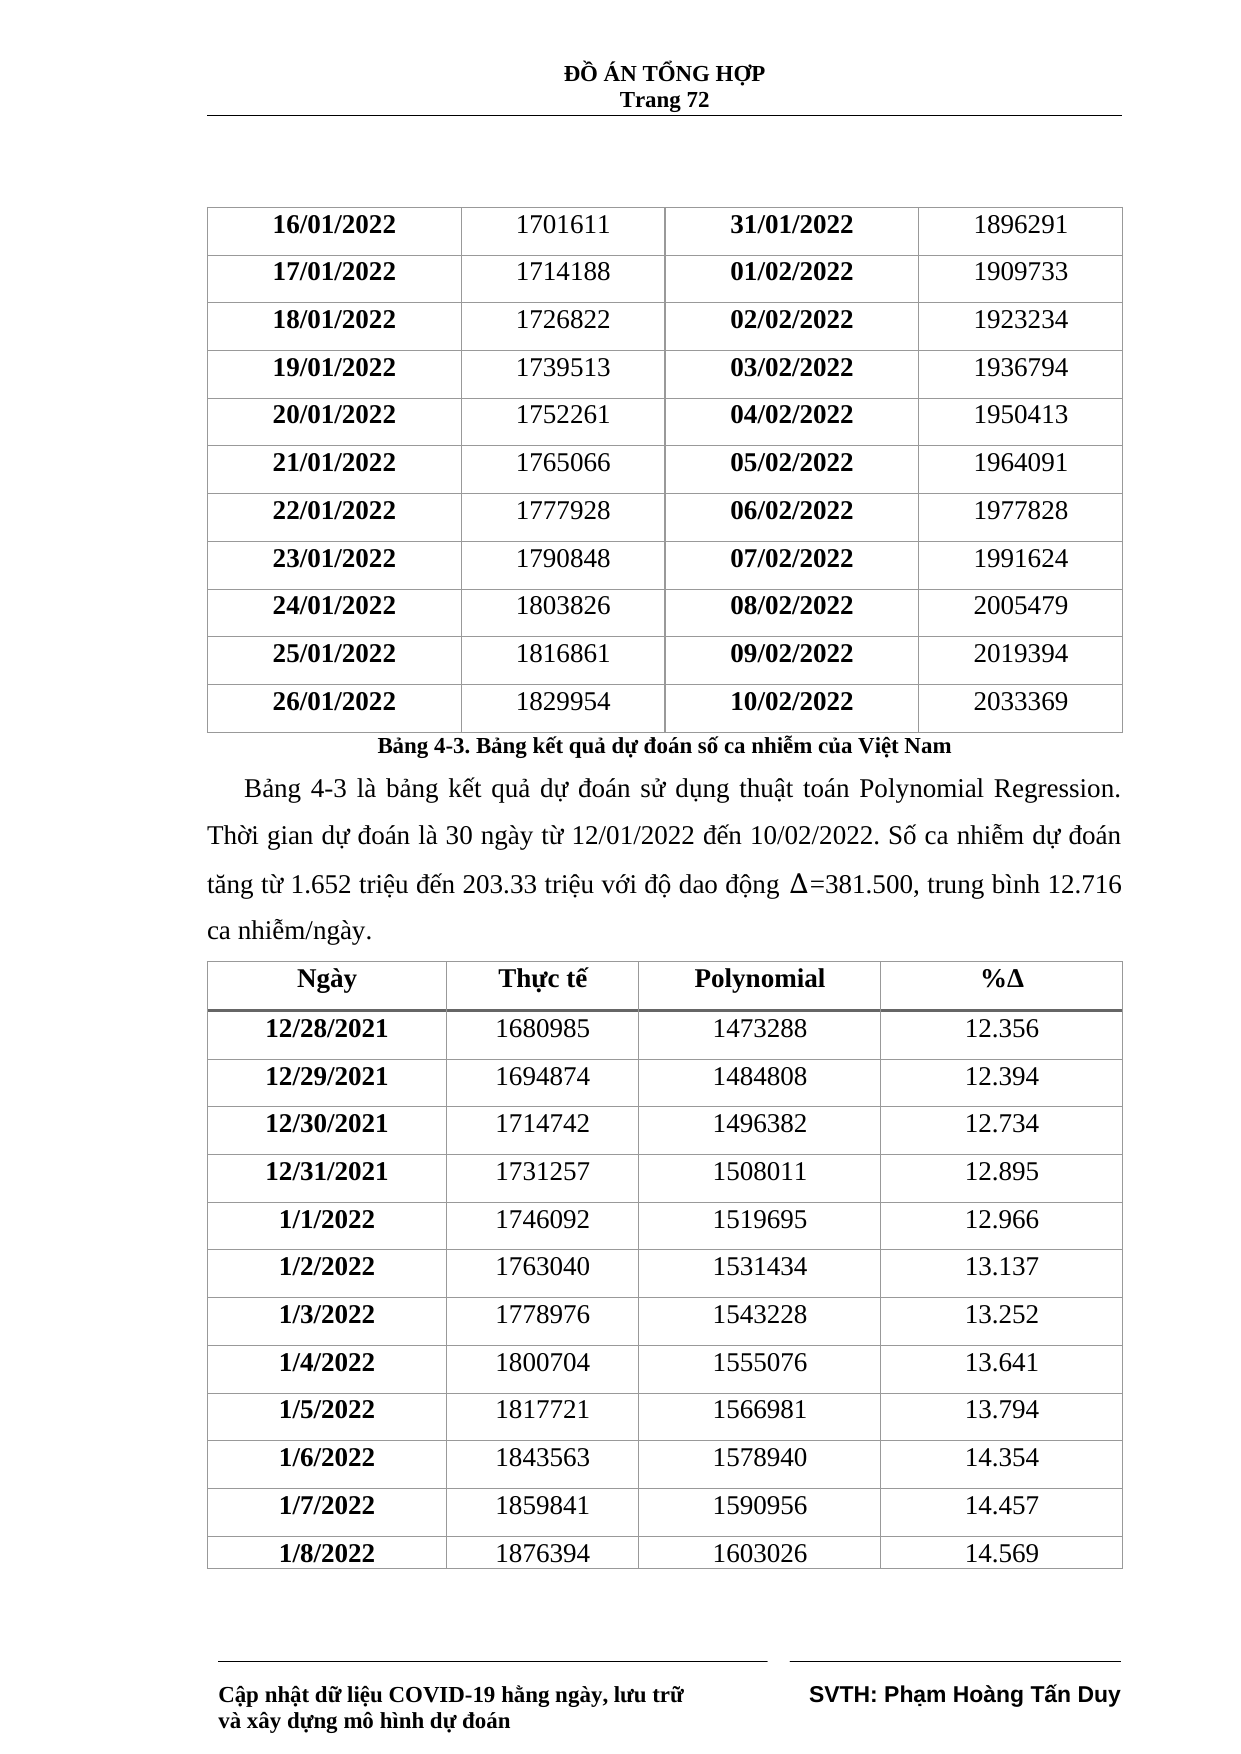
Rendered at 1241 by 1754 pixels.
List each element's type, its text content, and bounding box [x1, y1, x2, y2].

table_cell 16/01/2022 [208, 208, 461, 254]
table_cell 1790848 [462, 542, 664, 588]
table_cell 1731257 [447, 1155, 638, 1202]
table_cell 1/1/2022 [208, 1203, 446, 1249]
table_cell 13.641 [881, 1346, 1122, 1392]
table_cell 1803826 [462, 590, 664, 636]
table_cell 12/30/2021 [208, 1107, 446, 1154]
table_cell 1/5/2022 [208, 1394, 446, 1440]
table_header Ngày [208, 962, 446, 1009]
table_cell 1590956 [639, 1489, 880, 1536]
table_cell 1896291 [919, 208, 1122, 254]
table_cell 12.734 [881, 1107, 1122, 1154]
table_cell 21/01/2022 [208, 446, 461, 493]
table_cell 1/4/2022 [208, 1346, 446, 1392]
table_cell 1680985 [447, 1012, 638, 1058]
table_cell 17/01/2022 [208, 256, 461, 302]
table_cell 12.966 [881, 1203, 1122, 1249]
table_cell 1726822 [462, 303, 664, 350]
table_cell 1714742 [447, 1107, 638, 1154]
table_cell 1566981 [639, 1394, 880, 1440]
table_cell 01/02/2022 [666, 256, 918, 302]
table_cell 12.356 [881, 1012, 1122, 1058]
table_cell 1991624 [919, 542, 1122, 588]
table_header %Δ [881, 962, 1122, 1009]
table_cell 1829954 [462, 685, 664, 732]
table_cell 1909733 [919, 256, 1122, 302]
table_cell 1701611 [462, 208, 664, 254]
table_cell 22/01/2022 [208, 494, 461, 541]
table_cell 19/01/2022 [208, 351, 461, 398]
table_cell 1555076 [639, 1346, 880, 1392]
table_cell 2033369 [919, 685, 1122, 732]
table_cell 14.354 [881, 1441, 1122, 1488]
table_cell 1603026 [639, 1537, 880, 1568]
table_cell 2019394 [919, 637, 1122, 684]
table_cell 1496382 [639, 1107, 880, 1154]
table_cell 1923234 [919, 303, 1122, 350]
table_cell 20/01/2022 [208, 399, 461, 445]
table_cell 12/28/2021 [208, 1012, 446, 1058]
table_cell 1/8/2022 [208, 1537, 446, 1568]
table_cell 14.457 [881, 1489, 1122, 1536]
table_cell 1816861 [462, 637, 664, 684]
table_cell 08/02/2022 [666, 590, 918, 636]
table_cell 02/02/2022 [666, 303, 918, 350]
table_cell 1817721 [447, 1394, 638, 1440]
table_cell 1/2/2022 [208, 1250, 446, 1297]
table_cell 1/6/2022 [208, 1441, 446, 1488]
table_cell 1/7/2022 [208, 1489, 446, 1536]
table_cell 24/01/2022 [208, 590, 461, 636]
table_cell 23/01/2022 [208, 542, 461, 588]
table_cell 1778976 [447, 1298, 638, 1345]
table_cell 1531434 [639, 1250, 880, 1297]
table_cell 1763040 [447, 1250, 638, 1297]
table_cell 1800704 [447, 1346, 638, 1392]
table_cell 1859841 [447, 1489, 638, 1536]
table_cell 12/31/2021 [208, 1155, 446, 1202]
table_cell 14.569 [881, 1537, 1122, 1568]
table_cell 1843563 [447, 1441, 638, 1488]
table_cell 13.252 [881, 1298, 1122, 1345]
table_header Thực tế [447, 962, 638, 1009]
table_cell 03/02/2022 [666, 351, 918, 398]
table_cell 09/02/2022 [666, 637, 918, 684]
table_cell 1777928 [462, 494, 664, 541]
table_cell 1977828 [919, 494, 1122, 541]
table_cell 25/01/2022 [208, 637, 461, 684]
table_cell 07/02/2022 [666, 542, 918, 588]
table_cell 26/01/2022 [208, 685, 461, 732]
table_cell 1484808 [639, 1060, 880, 1106]
table_cell 1936794 [919, 351, 1122, 398]
table_cell 1694874 [447, 1060, 638, 1106]
text Bảng 4-3. Bảng kết quả dự đoán số ca nhiễm của Việt Nam [207, 733, 1122, 759]
text Bảng 4-3 là bảng kết quả dự đoán sử dụng thuật toán Polynomial Regression. Thời gian dự đoán là 30 ngày từ 12/01/2022 đến 10/02/2022. Số ca nhiễm dự đoán tăng từ 1.652 triệu đến 203.33 triệu với độ dao động ∆=381.500, trung bình 12.716 ca nhiễm/ngày. [207, 772, 1122, 946]
table_cell 31/01/2022 [666, 208, 918, 254]
table_cell 04/02/2022 [666, 399, 918, 445]
table_cell 05/02/2022 [666, 446, 918, 493]
table_cell 1/3/2022 [208, 1298, 446, 1345]
table_cell 1876394 [447, 1537, 638, 1568]
table_cell 1714188 [462, 256, 664, 302]
table_cell 12.394 [881, 1060, 1122, 1106]
table_cell 12.895 [881, 1155, 1122, 1202]
table_cell 1746092 [447, 1203, 638, 1249]
table_cell 1752261 [462, 399, 664, 445]
table_cell 18/01/2022 [208, 303, 461, 350]
table_cell 1950413 [919, 399, 1122, 445]
table_cell 1765066 [462, 446, 664, 493]
table_cell 1473288 [639, 1012, 880, 1058]
table_cell 1508011 [639, 1155, 880, 1202]
table_header Polynomial [639, 962, 880, 1009]
table_cell 06/02/2022 [666, 494, 918, 541]
table_cell 2005479 [919, 590, 1122, 636]
table_cell 1578940 [639, 1441, 880, 1488]
table_cell 1964091 [919, 446, 1122, 493]
table_cell 1739513 [462, 351, 664, 398]
table_cell 13.137 [881, 1250, 1122, 1297]
table_cell 12/29/2021 [208, 1060, 446, 1106]
table_cell 10/02/2022 [666, 685, 918, 732]
table_cell 13.794 [881, 1394, 1122, 1440]
table_cell 1543228 [639, 1298, 880, 1345]
table_cell 1519695 [639, 1203, 880, 1249]
